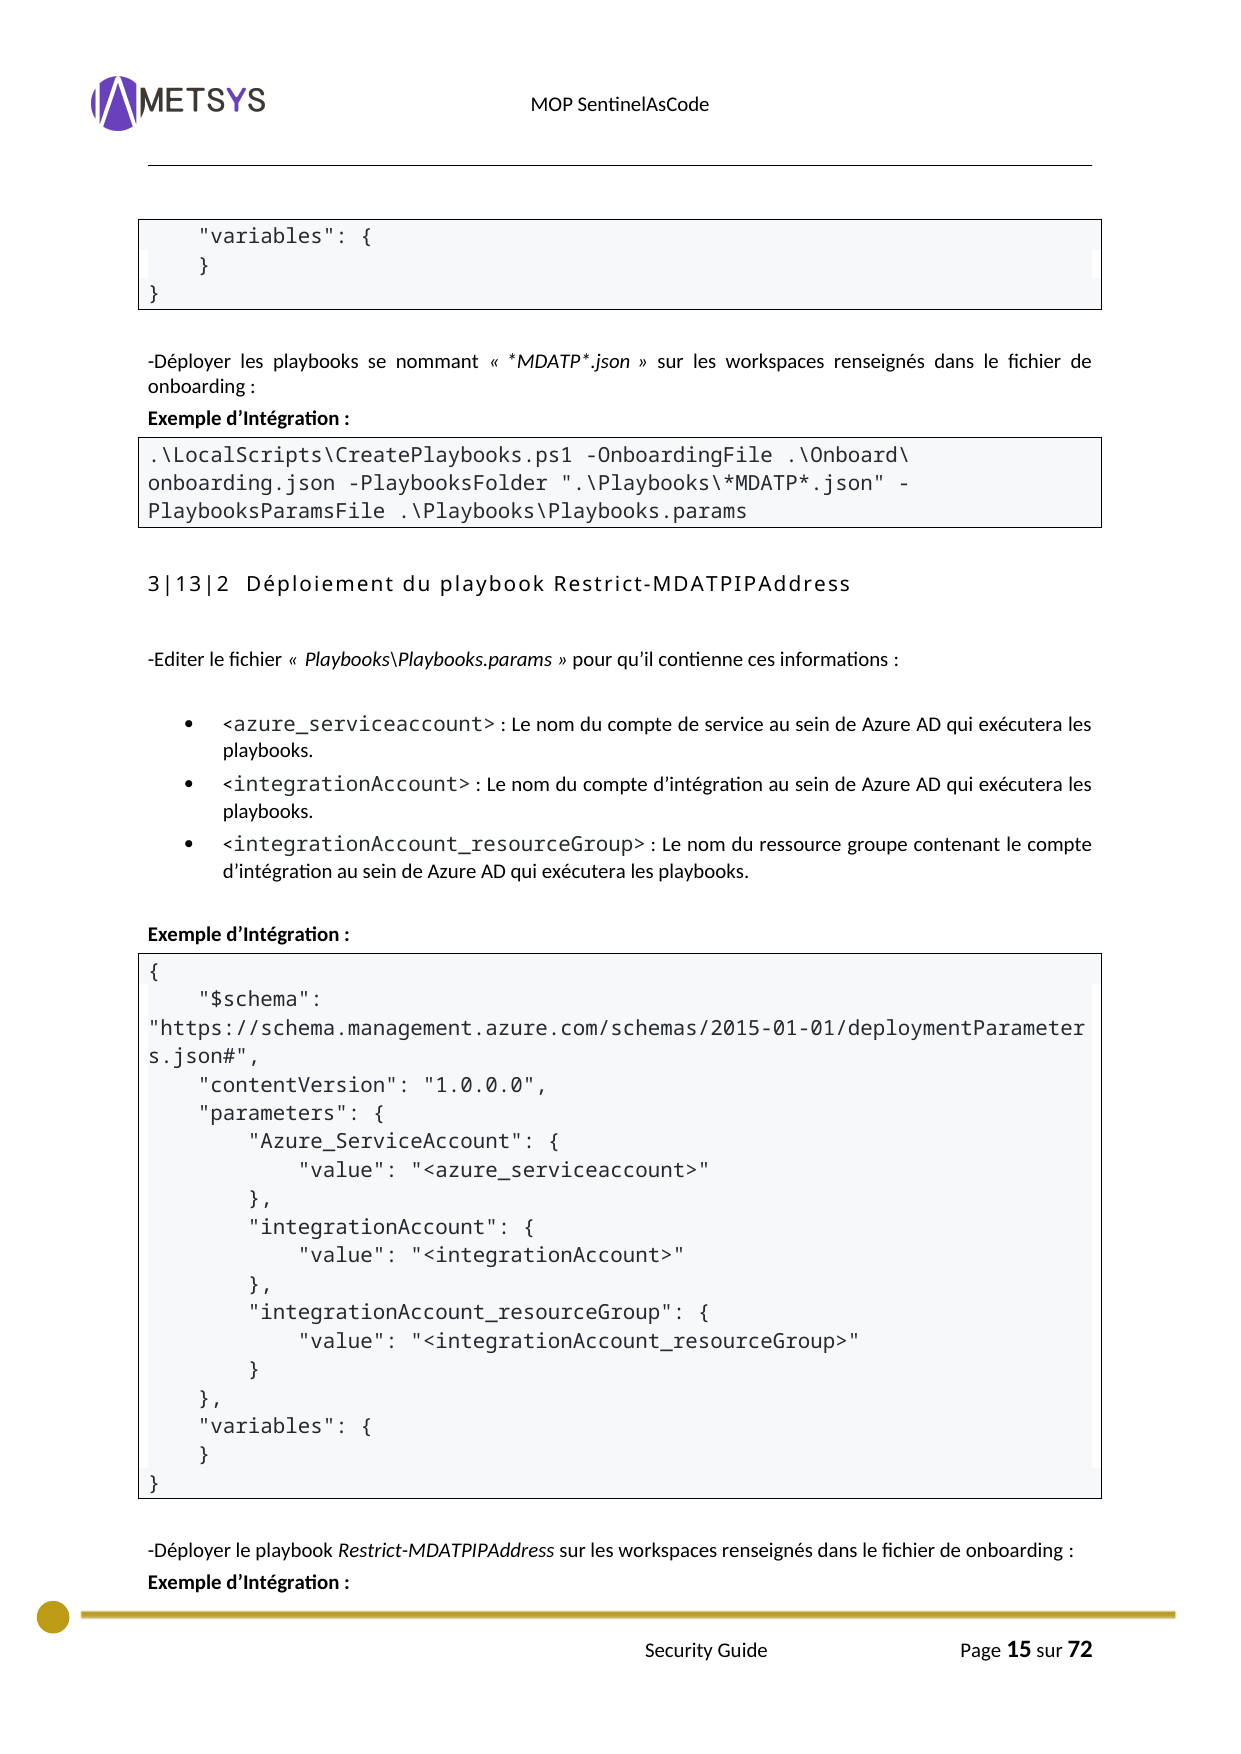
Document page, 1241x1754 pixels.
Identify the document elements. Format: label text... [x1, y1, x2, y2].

text Exemple d’Intégration : [148, 921, 1092, 947]
subtitle Déploiement du playbook Restrict-MDATPIPAddress [148, 569, 1092, 598]
text "Azure_ServiceAccount": { [148, 1127, 1092, 1155]
list <integrationAccount_resourceGroup> : Le nom du ressource groupe contenant le compte d’intégration au sein de Azure AD qui exécutera les playbooks. [185, 829, 1092, 883]
text Exemple d’Intégration : [148, 405, 1092, 430]
text }, [148, 1383, 1092, 1411]
text } [139, 275, 1101, 309]
text }, [148, 1269, 1092, 1297]
text }, [148, 1183, 1092, 1212]
text "parameters": { [148, 1098, 1092, 1127]
text "contentVersion": "1.0.0.0", [148, 1070, 1092, 1098]
text .\LocalScripts\CreatePlaybooks.ps1 -OnboardingFile .\Onboard\onboarding.json -PlaybooksFolder ".\Playbooks\*MDATP*.json" -PlaybooksParamsFile .\Playbooks\Playbooks.params [139, 438, 1101, 527]
text -Déployer les playbooks se nommant « *MDATP*.json » sur les workspaces renseignés dans le fichier de onboarding : [148, 348, 1092, 399]
text "value": "<azure_serviceaccount>" [148, 1155, 1092, 1183]
list <integrationAccount> : Le nom du compte d’intégration au sein de Azure AD qui exécutera les playbooks. [185, 769, 1092, 823]
text "variables": { [139, 220, 1101, 250]
text { [139, 954, 1101, 984]
text "value": "<integrationAccount>" [148, 1240, 1092, 1269]
text Exemple d’Intégration : [148, 1569, 1092, 1594]
text -Editer le fichier « Playbooks\Playbooks.params » pour qu’il contienne ces informations : [148, 646, 1092, 671]
text "$schema": "https://schema.management.azure.com/schemas/2015-01-01/deploymentParameters.json#", [148, 984, 1092, 1070]
list <azure_serviceaccount> : Le nom du compte de service au sein de Azure AD qui exécutera les playbooks. [185, 709, 1092, 763]
text "value": "<integrationAccount_resourceGroup>" [148, 1326, 1092, 1354]
text "integrationAccount_resourceGroup": { [148, 1297, 1092, 1326]
text } [148, 1354, 1092, 1383]
text } [148, 1439, 1092, 1465]
text "variables": { [148, 1411, 1092, 1439]
text "integrationAccount": { [148, 1212, 1092, 1240]
picture [79, 1600, 1179, 1627]
text } [148, 250, 1092, 275]
text } [139, 1465, 1101, 1498]
text -Déployer le playbook Restrict-MDATPIPAddress sur les workspaces renseignés dans le fichier de onboarding : [148, 1537, 1092, 1563]
